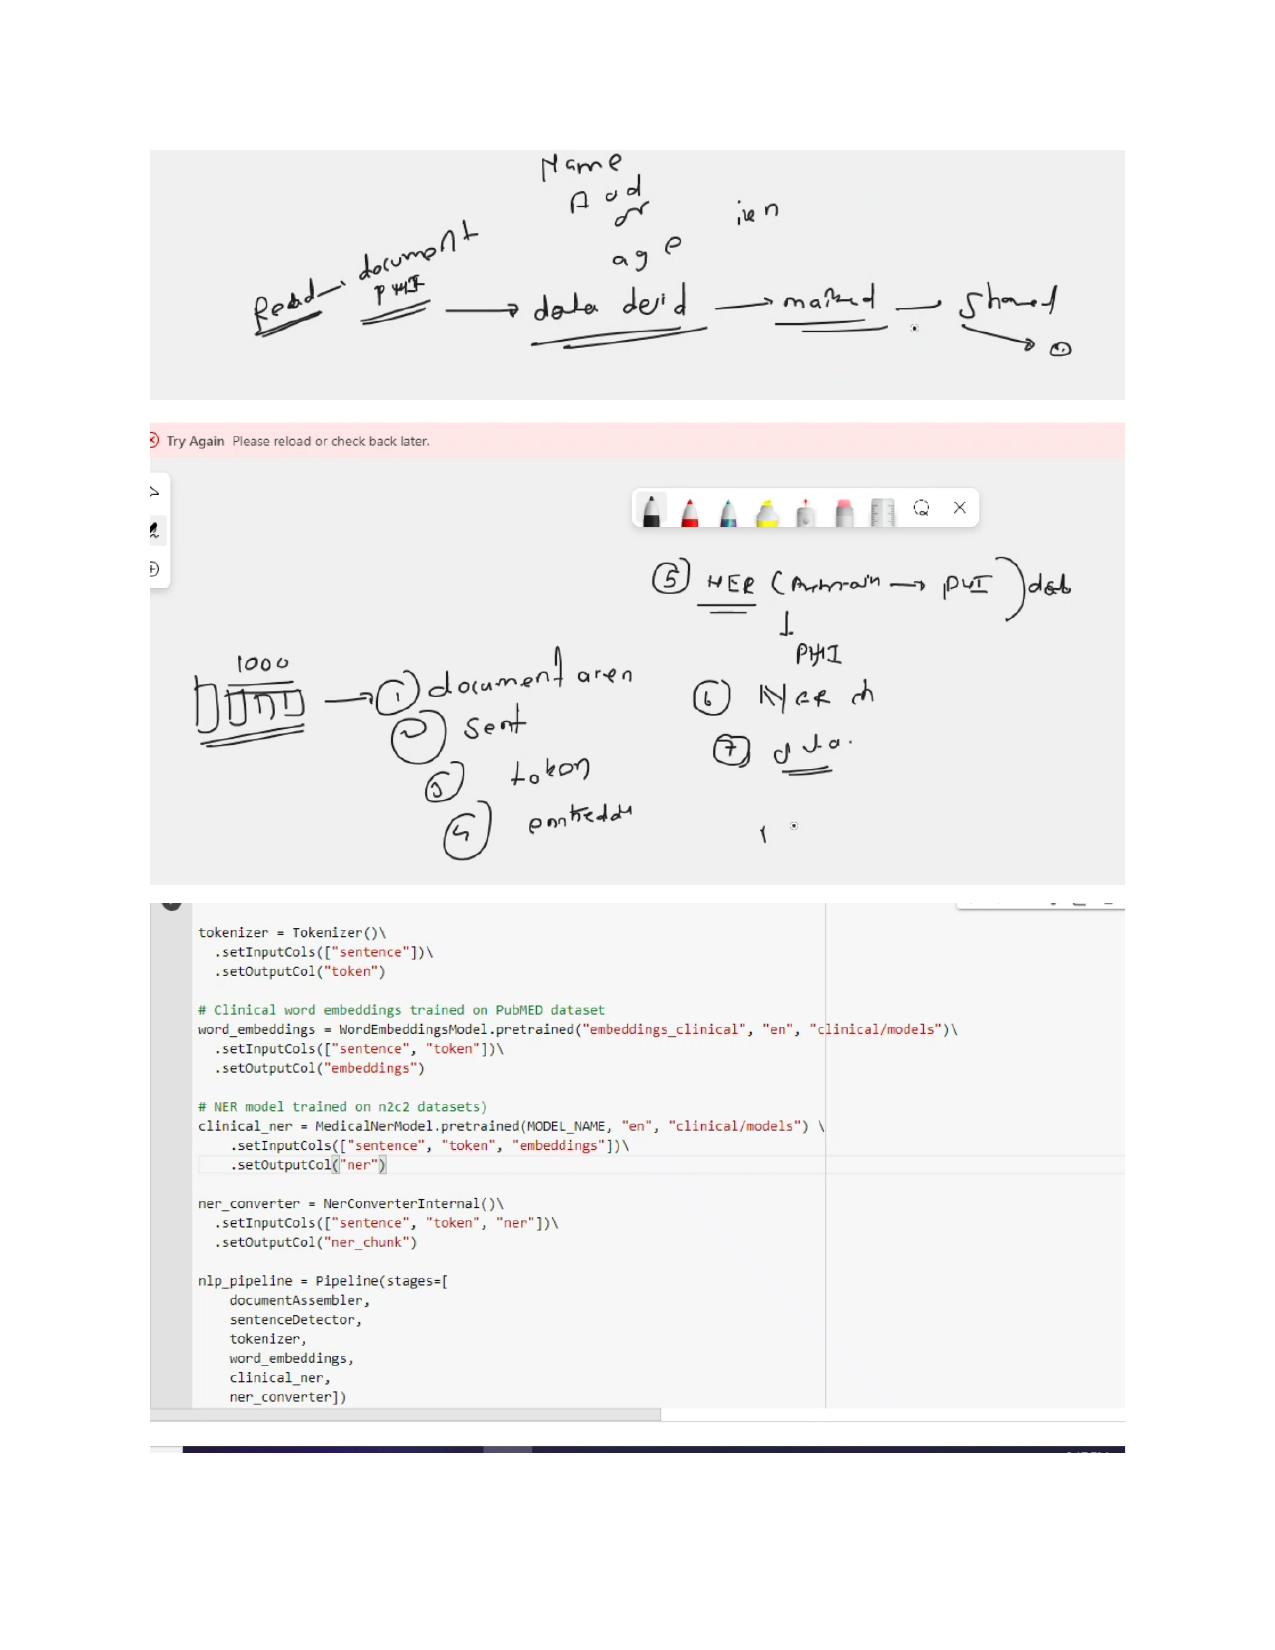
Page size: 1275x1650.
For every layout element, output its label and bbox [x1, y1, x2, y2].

picture [150, 903, 1125, 1453]
picture [150, 418, 1125, 885]
picture [150, 150, 1125, 400]
